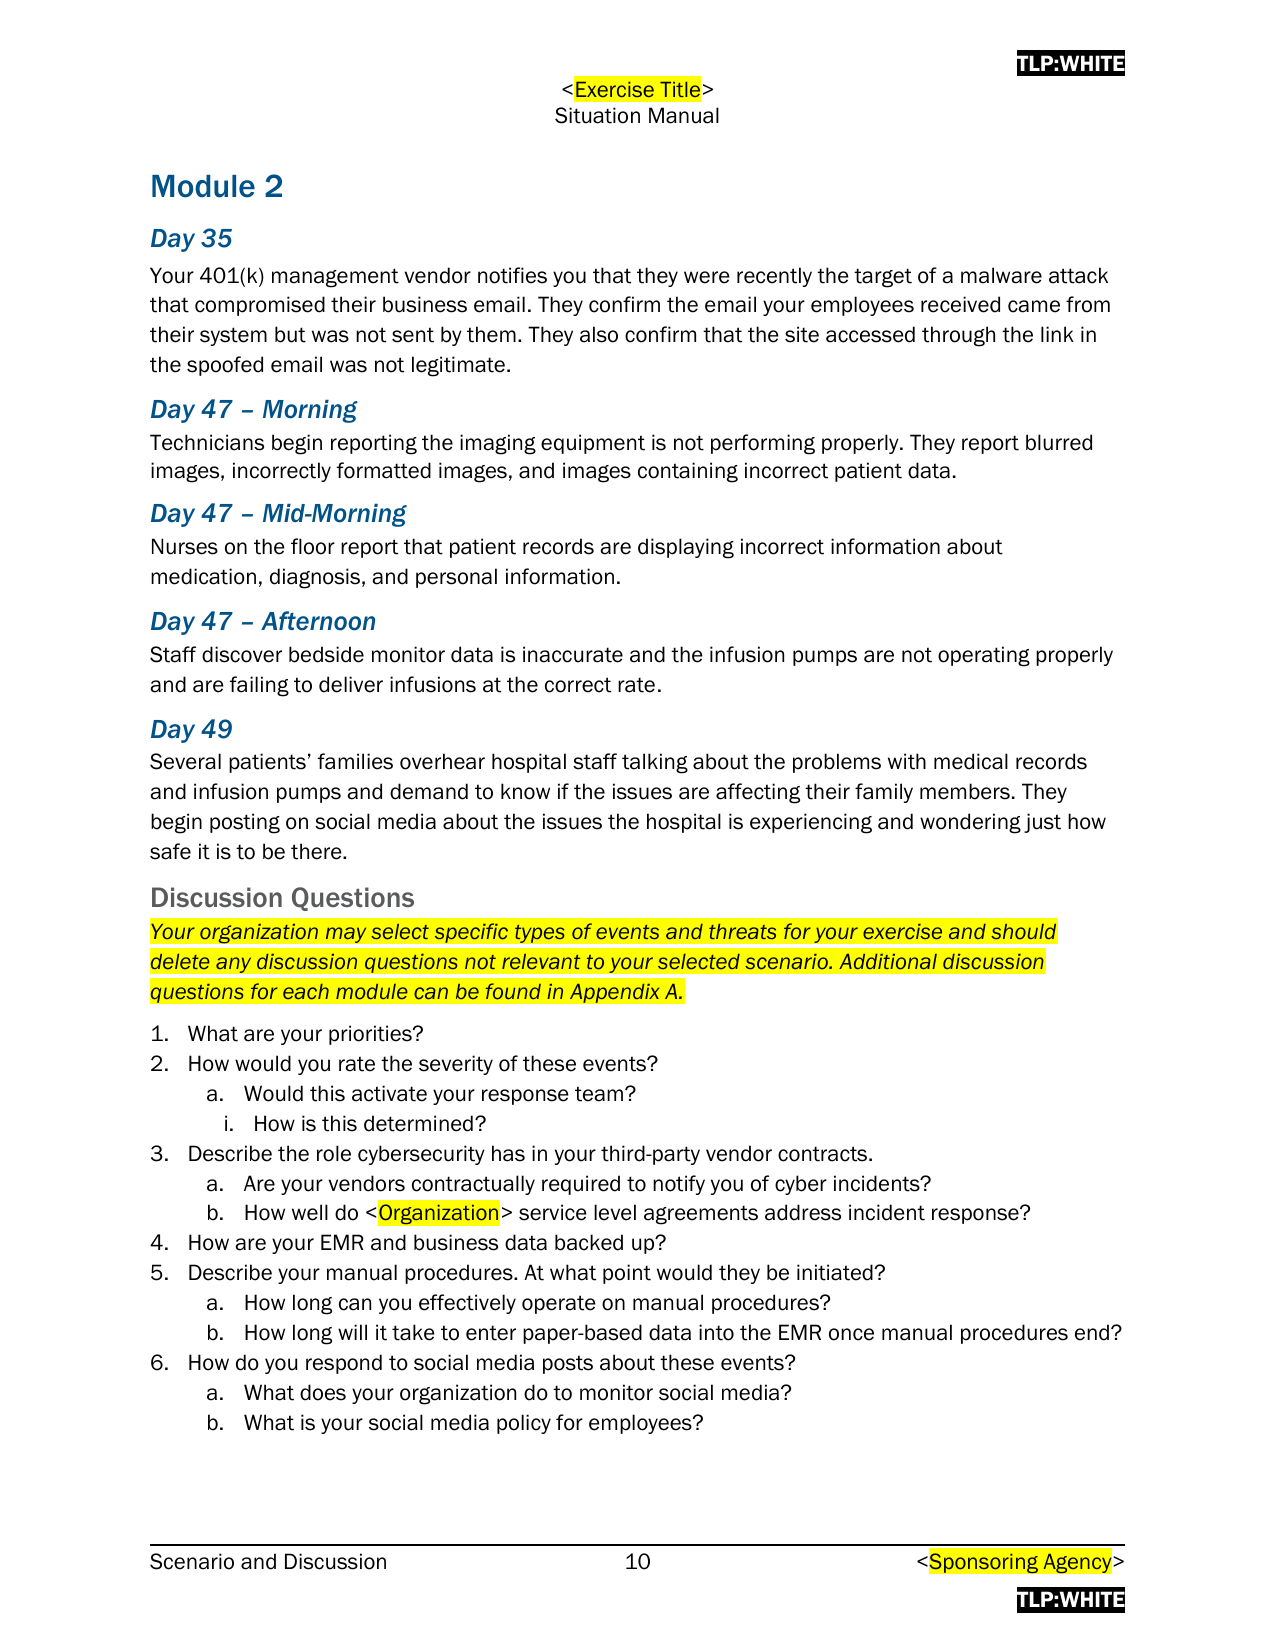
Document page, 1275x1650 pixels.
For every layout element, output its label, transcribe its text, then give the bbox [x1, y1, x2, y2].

list How is this determined? [234, 1110, 1125, 1136]
text Day 35 [150, 223, 1125, 254]
text Nurses on the floor report that patient records are displaying incorrect information about medication, diagnosis, and personal information. [150, 533, 1093, 589]
list How do you respond to social media posts about these events? [150, 1349, 1125, 1375]
text Day 47 – Mid-Morning [150, 498, 1125, 529]
list How long will it take to enter paper-based data into the EMR once manual procedures end? [206, 1319, 1125, 1345]
list How long can you effectively operate on manual procedures? [206, 1289, 1125, 1316]
list Would this activate your response team? [206, 1080, 1125, 1106]
list Describe your manual procedures. At what point would they be initiated? [150, 1259, 1125, 1286]
text Several patients’ families overhear hospital staff talking about the problems with medical records and infusion pumps and demand to know if the issues are affecting their family members. They begin posting on social media about the issues the hospital is experiencing and wondering just how safe it is to be there. [150, 749, 1125, 864]
subtitle Discussion Questions [150, 881, 1125, 914]
text Your 401(k) management vendor notifies you that they were recently the target of a malware attack that compromised their business email. They confirm the email your employees received came from their system but was not sent by them. They also confirm that the site accessed through the link in the spoofed email was not legitimate. [150, 262, 1125, 378]
list How would you rate the severity of these events? [150, 1050, 1125, 1076]
text Day 47 – Morning [150, 394, 1125, 425]
list Describe the role cybersecurity has in your third-party vendor contracts. [150, 1140, 1125, 1166]
list What are your priorities? [150, 1020, 1125, 1046]
list Are your vendors contractually required to notify you of cyber incidents? [206, 1170, 1125, 1196]
list Your organization may select specific types of events and threats for your exercise and should delete any discussion questions not relevant to your selected scenario. Additional discussion questions for each module can be found in Appendix A. [150, 918, 1125, 1004]
list How well do <Organization> service level agreements address incident response? [500, 1200, 1125, 1226]
list What does your organization do to monitor social media? [206, 1379, 1125, 1405]
text Day 49 [150, 713, 1125, 744]
text Module 2 [150, 167, 1125, 205]
text Day 47 – Afternoon [150, 606, 1125, 636]
list How are your EMR and business data backed up? [150, 1230, 1125, 1256]
text Staff discover bedside monitor data is inaccurate and the infusion pumps are not operating properly and are failing to deliver infusions at the correct rate. [150, 641, 1125, 697]
text Technicians begin reporting the imaging equipment is not performing properly. They report blurred images, incorrectly formatted images, and images containing incorrect patient data. [150, 429, 1125, 483]
list What is your social media policy for employees? [206, 1409, 1125, 1435]
